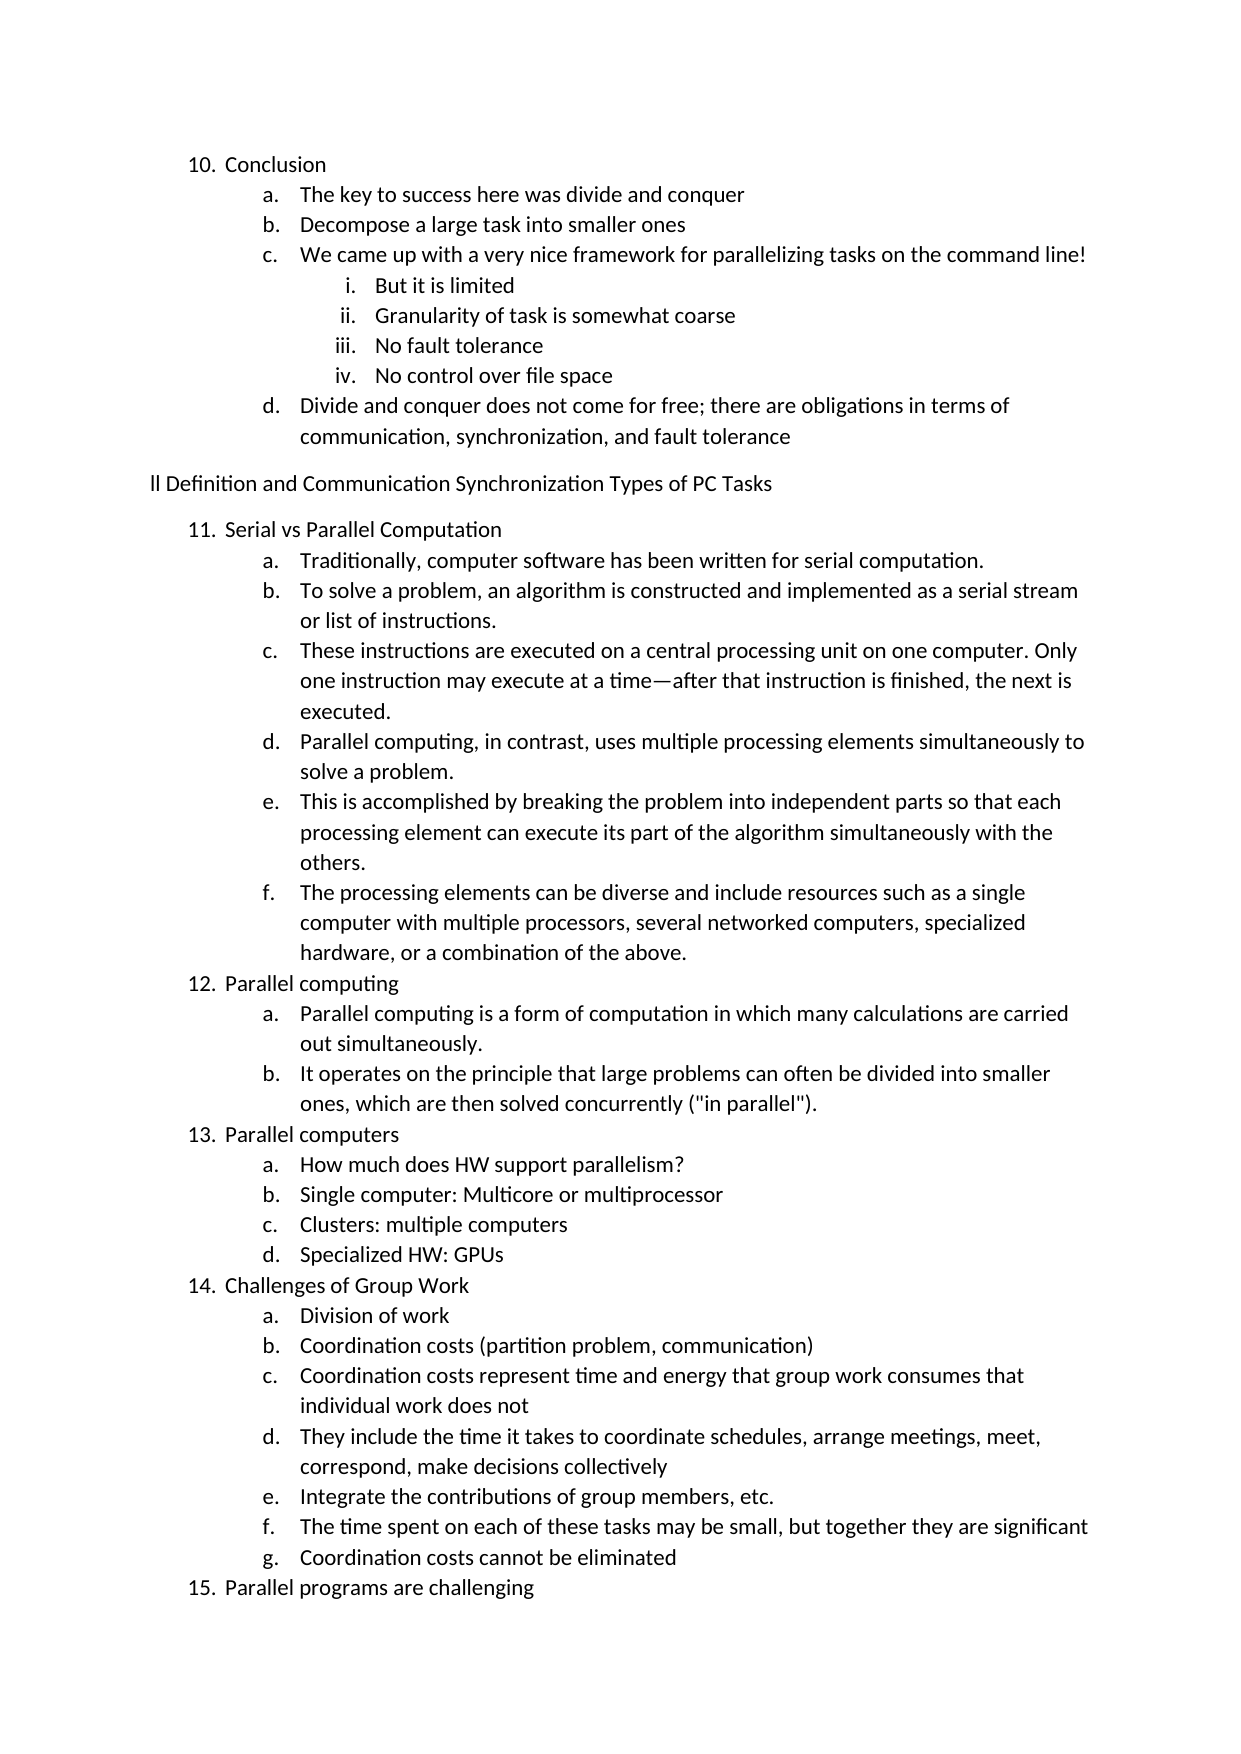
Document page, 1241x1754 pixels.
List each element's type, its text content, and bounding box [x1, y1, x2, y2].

list Clusters: multiple computers [262, 1210, 1090, 1238]
list To solve a problem, an algorithm is constructed and implemented as a serial stream or list of instructions. [262, 576, 1090, 634]
list How much does HW support parallelism? [262, 1150, 1090, 1178]
list Coordination costs represent time and energy that group work consumes that individual work does not [262, 1361, 1090, 1420]
list This is accomplished by breaking the problem into independent parts so that each processing element can execute its part of the algorithm simultaneously with the others. [262, 787, 1090, 876]
list These instructions are executed on a central processing unit on one computer. Only one instruction may execute at a time—after that instruction is finished, the next is executed. [262, 636, 1090, 725]
list Single computer: Multicore or multiprocessor [262, 1180, 1090, 1208]
list Traditionally, computer software has been written for serial computation. [262, 546, 1090, 574]
list But it is limited [356, 271, 1090, 299]
list It operates on the principle that large problems can often be divided into smaller ones, which are then solved concurrently ("in parallel"). [262, 1059, 1090, 1118]
list Integrate the contributions of group members, etc. [262, 1482, 1090, 1510]
list The processing elements can be diverse and include resources such as a single computer with multiple processors, several networked computers, specialized hardware, or a combination of the above. [262, 878, 1090, 967]
list Serial vs Parallel Computation [187, 516, 1090, 544]
list Granularity of task is somewhat coarse [356, 301, 1090, 329]
list The time spent on each of these tasks may be small, but together they are significant [262, 1512, 1090, 1541]
list Coordination costs cannot be eliminated [262, 1543, 1090, 1571]
list Division of work [262, 1301, 1090, 1329]
list Parallel computing is a form of computation in which many calculations are carried out simultaneously. [262, 999, 1090, 1057]
list Specialized HW: GPUs [262, 1241, 1090, 1269]
list Coordination costs (partition problem, communication) [262, 1331, 1090, 1359]
list Parallel computing [187, 969, 1090, 997]
list We came up with a very nice framework for parallelizing tasks on the command line! [262, 241, 1090, 269]
list Divide and conquer does not come for free; there are obligations in terms of communication, synchronization, and fault tolerance [262, 392, 1090, 450]
list Conclusion [187, 150, 1090, 178]
list Parallel computers [187, 1120, 1090, 1148]
list Parallel computing, in contrast, uses multiple processing elements simultaneously to solve a problem. [262, 727, 1090, 785]
list The key to success here was divide and conquer [262, 180, 1090, 208]
list No fault tolerance [356, 331, 1090, 359]
list Decompose a large task into smaller ones [262, 210, 1090, 238]
text ll Definition and Communication Synchronization Types of PC Tasks [150, 469, 1090, 497]
list Challenges of Group Work [187, 1271, 1090, 1299]
list No control over file space [356, 361, 1090, 389]
list Parallel programs are challenging [187, 1573, 1090, 1601]
list They include the time it takes to coordinate schedules, arrange meetings, meet, correspond, make decisions collectively [262, 1422, 1090, 1480]
